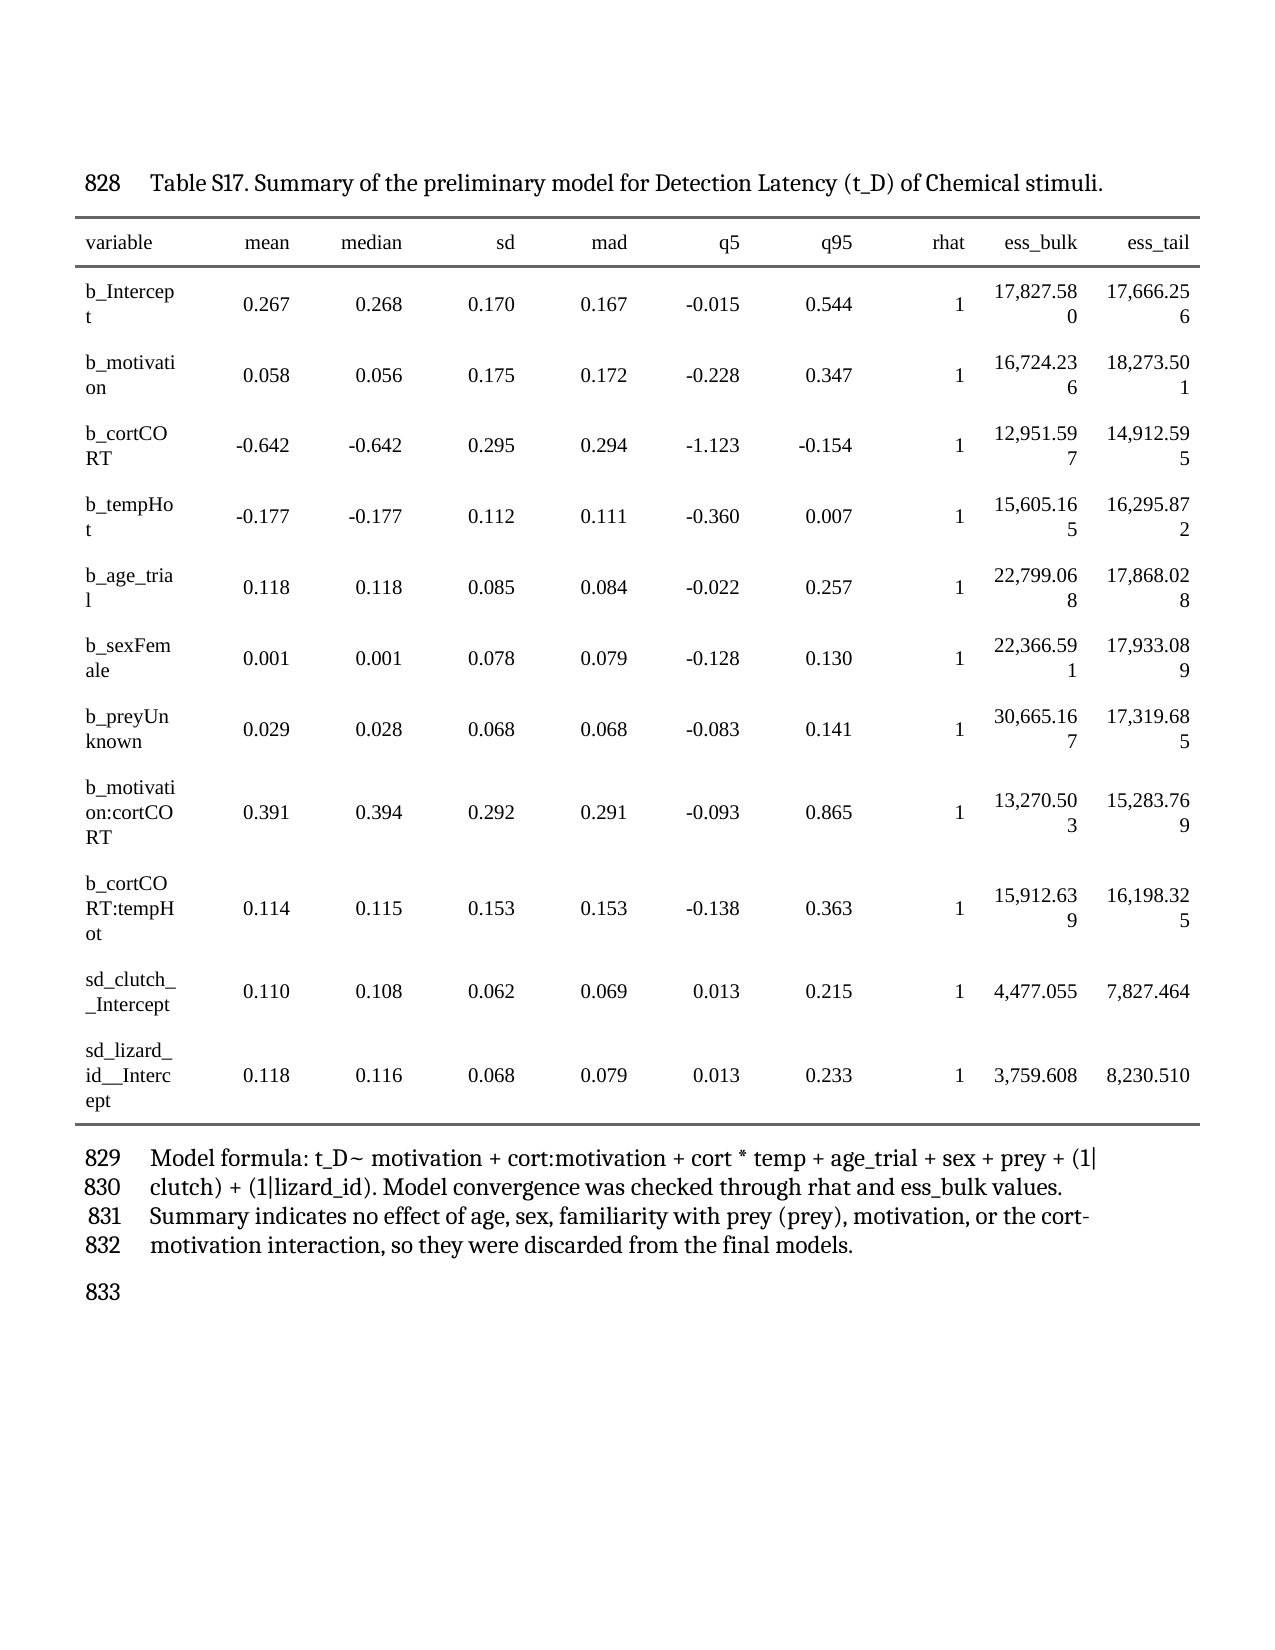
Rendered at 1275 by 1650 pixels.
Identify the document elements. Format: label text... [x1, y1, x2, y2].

table_cell 18,273.501 [1088, 339, 1200, 410]
table_cell -1.123 [638, 410, 750, 481]
table_cell 0.363 [750, 860, 862, 956]
table_cell 0.007 [750, 481, 862, 552]
text Model formula: t_D~ motivation + cort:motivation + cort * temp + age_trial + sex + prey + (1|clutch) + (1|lizard_id). Model convergence was checked through rhat and ess_bulk values. Summary indicates no effect of age, sex, familiarity with prey (prey), motivation, or the cort-motivation interaction, so they were discarded from the final models. [150, 1144, 1125, 1259]
table_cell 30,665.167 [975, 693, 1087, 764]
table_cell 15,283.769 [1088, 764, 1200, 860]
table_cell 1 [863, 693, 975, 764]
table_cell -0.138 [638, 860, 750, 956]
table_cell 0.153 [525, 860, 637, 956]
table_cell 1 [863, 1027, 975, 1122]
table_cell 0.001 [300, 623, 412, 693]
table_cell 22,799.068 [975, 552, 1087, 622]
table_cell 0.233 [750, 1027, 862, 1122]
table_cell 1 [863, 481, 975, 552]
table_cell b_age_trial [75, 552, 187, 622]
table_cell 0.394 [300, 764, 412, 860]
table_cell 0.544 [750, 268, 862, 339]
table_cell b_Intercept [75, 268, 187, 339]
table_cell 0.069 [525, 956, 637, 1027]
table_cell 1 [863, 623, 975, 693]
table_cell 0.391 [188, 764, 300, 860]
table_cell 12,951.597 [975, 410, 1087, 481]
table_cell 0.068 [413, 1027, 525, 1122]
table_cell 0.347 [750, 339, 862, 410]
table_cell 0.079 [525, 623, 637, 693]
table_header variable [75, 219, 187, 265]
table_cell 0.118 [188, 1027, 300, 1122]
table_cell 0.130 [750, 623, 862, 693]
table_cell -0.015 [638, 268, 750, 339]
table_header mean [188, 219, 300, 265]
table_cell 0.028 [300, 693, 412, 764]
table_cell 3,759.608 [975, 1027, 1087, 1122]
table_cell 0.058 [188, 339, 300, 410]
table_cell b_tempHot [75, 481, 187, 552]
table_cell b_preyUnknown [75, 693, 187, 764]
table_cell 0.267 [188, 268, 300, 339]
table_cell b_cortCORT:tempHot [75, 860, 187, 956]
table_cell sd_clutch__Intercept [75, 956, 187, 1027]
table_cell 1 [863, 410, 975, 481]
table_cell 0.001 [188, 623, 300, 693]
table_cell sd_lizard_id__Intercept [75, 1027, 187, 1122]
table_cell 0.084 [525, 552, 637, 622]
table_cell 0.111 [525, 481, 637, 552]
table_cell 0.167 [525, 268, 637, 339]
table_cell 0.078 [413, 623, 525, 693]
table_cell 1 [863, 552, 975, 622]
table_cell 0.295 [413, 410, 525, 481]
table_cell -0.228 [638, 339, 750, 410]
table_header q5 [638, 219, 750, 265]
table_cell 0.112 [413, 481, 525, 552]
table_cell 1 [863, 764, 975, 860]
table_cell -0.177 [188, 481, 300, 552]
table_cell -0.083 [638, 693, 750, 764]
table_cell b_sexFemale [75, 623, 187, 693]
table_cell 0.029 [188, 693, 300, 764]
table_cell 0.114 [188, 860, 300, 956]
table_cell -0.642 [188, 410, 300, 481]
table_cell 0.085 [413, 552, 525, 622]
table_cell 0.110 [188, 956, 300, 1027]
table_cell b_motivation:cortCORT [75, 764, 187, 860]
table_cell -0.360 [638, 481, 750, 552]
table_cell 15,605.165 [975, 481, 1087, 552]
table_cell -0.022 [638, 552, 750, 622]
table_cell 15,912.639 [975, 860, 1087, 956]
table_cell b_cortCORT [75, 410, 187, 481]
table_cell 17,827.580 [975, 268, 1087, 339]
table_cell 0.118 [300, 552, 412, 622]
table_cell 0.141 [750, 693, 862, 764]
table_cell 22,366.591 [975, 623, 1087, 693]
table_cell 0.079 [525, 1027, 637, 1122]
table_header ess_tail [1088, 219, 1200, 265]
table_cell 13,270.503 [975, 764, 1087, 860]
table_cell 7,827.464 [1088, 956, 1200, 1027]
table_cell 0.170 [413, 268, 525, 339]
table_cell 1 [863, 956, 975, 1027]
table_cell -0.642 [300, 410, 412, 481]
table_cell 0.291 [525, 764, 637, 860]
table_cell 0.013 [638, 956, 750, 1027]
table_header median [300, 219, 412, 265]
table_cell b_motivation [75, 339, 187, 410]
table_cell 0.115 [300, 860, 412, 956]
table_cell 0.172 [525, 339, 637, 410]
table_cell 4,477.055 [975, 956, 1087, 1027]
table_cell 1 [863, 268, 975, 339]
table_cell -0.128 [638, 623, 750, 693]
table_cell 0.068 [525, 693, 637, 764]
table_cell -0.154 [750, 410, 862, 481]
table_cell 1 [863, 860, 975, 956]
table_cell 0.062 [413, 956, 525, 1027]
table_cell 8,230.510 [1088, 1027, 1200, 1122]
table_cell 0.268 [300, 268, 412, 339]
table_cell 17,319.685 [1088, 693, 1200, 764]
text Table S17. Summary of the preliminary model for Detection Latency (t_D) of Chemical stimuli. [150, 169, 1125, 197]
table_cell 16,295.872 [1088, 481, 1200, 552]
table_cell 0.215 [750, 956, 862, 1027]
table_cell 14,912.595 [1088, 410, 1200, 481]
table_cell 17,868.028 [1088, 552, 1200, 622]
table_cell 0.108 [300, 956, 412, 1027]
table_header rhat [863, 219, 975, 265]
table_header ess_bulk [975, 219, 1087, 265]
table_cell 0.865 [750, 764, 862, 860]
table_header mad [525, 219, 637, 265]
table_cell 17,933.089 [1088, 623, 1200, 693]
table_cell 0.294 [525, 410, 637, 481]
table_cell 16,198.325 [1088, 860, 1200, 956]
table_cell 0.257 [750, 552, 862, 622]
table_header sd [413, 219, 525, 265]
table_cell 0.292 [413, 764, 525, 860]
table_cell 0.116 [300, 1027, 412, 1122]
table_cell -0.093 [638, 764, 750, 860]
table_cell 17,666.256 [1088, 268, 1200, 339]
table_cell 0.118 [188, 552, 300, 622]
table_cell 1 [863, 339, 975, 410]
table_cell 0.056 [300, 339, 412, 410]
table_cell 0.175 [413, 339, 525, 410]
table_cell 0.013 [638, 1027, 750, 1122]
table_header q95 [750, 219, 862, 265]
table_cell -0.177 [300, 481, 412, 552]
table_cell 16,724.236 [975, 339, 1087, 410]
table_cell 0.068 [413, 693, 525, 764]
table_cell 0.153 [413, 860, 525, 956]
